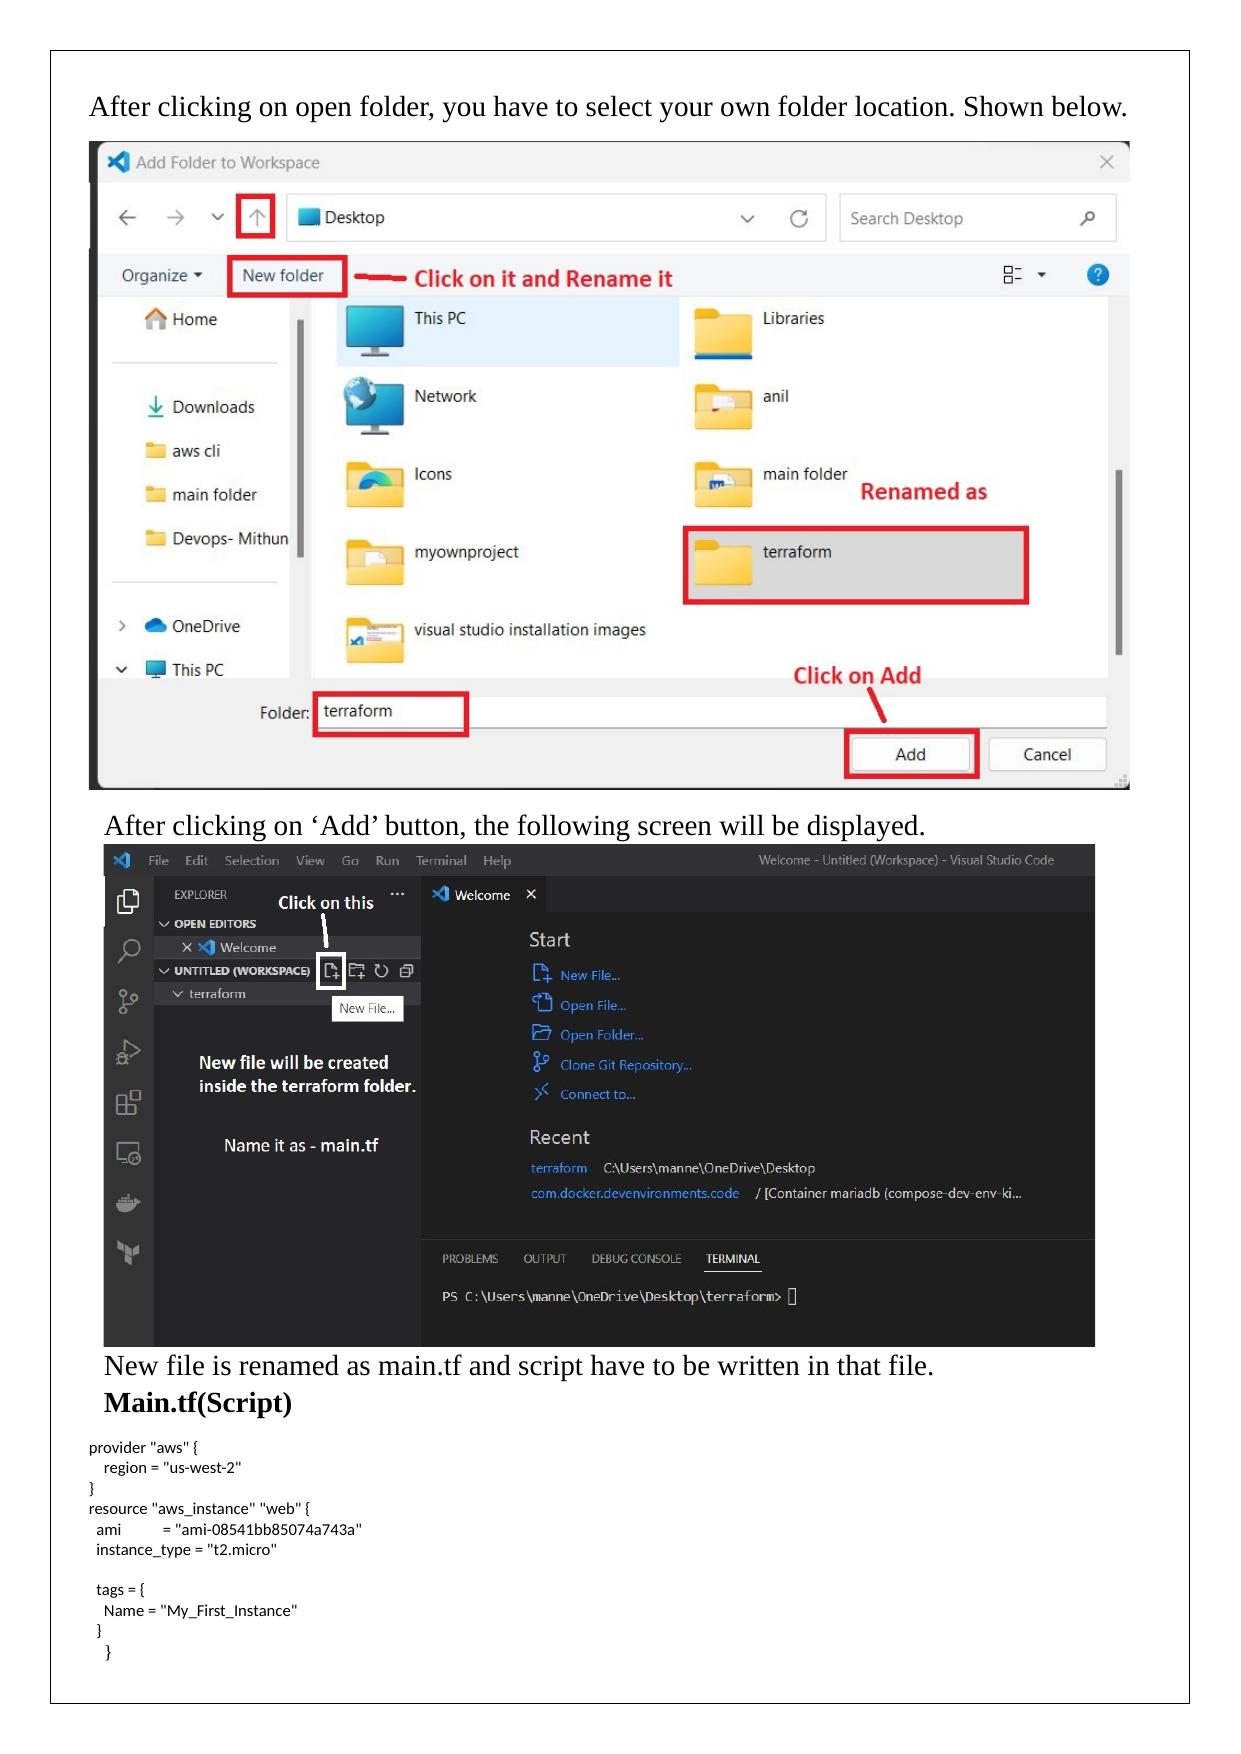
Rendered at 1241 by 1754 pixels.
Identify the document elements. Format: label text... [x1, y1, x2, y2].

text Name = "My_First_Instance" [89, 1600, 1167, 1620]
text instance_type = "t2.micro" [89, 1539, 1167, 1559]
list } [103, 1641, 1167, 1662]
text tags = { [89, 1580, 1167, 1600]
list New file is renamed as main.tf and script have to be written in that file. [103, 1348, 1167, 1382]
text After clicking on open folder, you have to select your own folder location. Shown below. [89, 89, 1167, 122]
text } [89, 1478, 1167, 1498]
picture [88, 141, 1130, 790]
text ami = "ami-08541bb85074a743a" [89, 1519, 1167, 1539]
text } [89, 1620, 1167, 1641]
picture [103, 844, 1096, 1347]
text resource "aws_instance" "web" { [89, 1498, 1167, 1519]
text provider "aws" { [89, 1437, 1167, 1458]
list Main.tf(Script) [103, 1385, 1167, 1418]
text region = "us-west-2" [89, 1458, 1167, 1478]
list After clicking on ‘Add’ button, the following screen will be displayed. [103, 808, 1167, 842]
